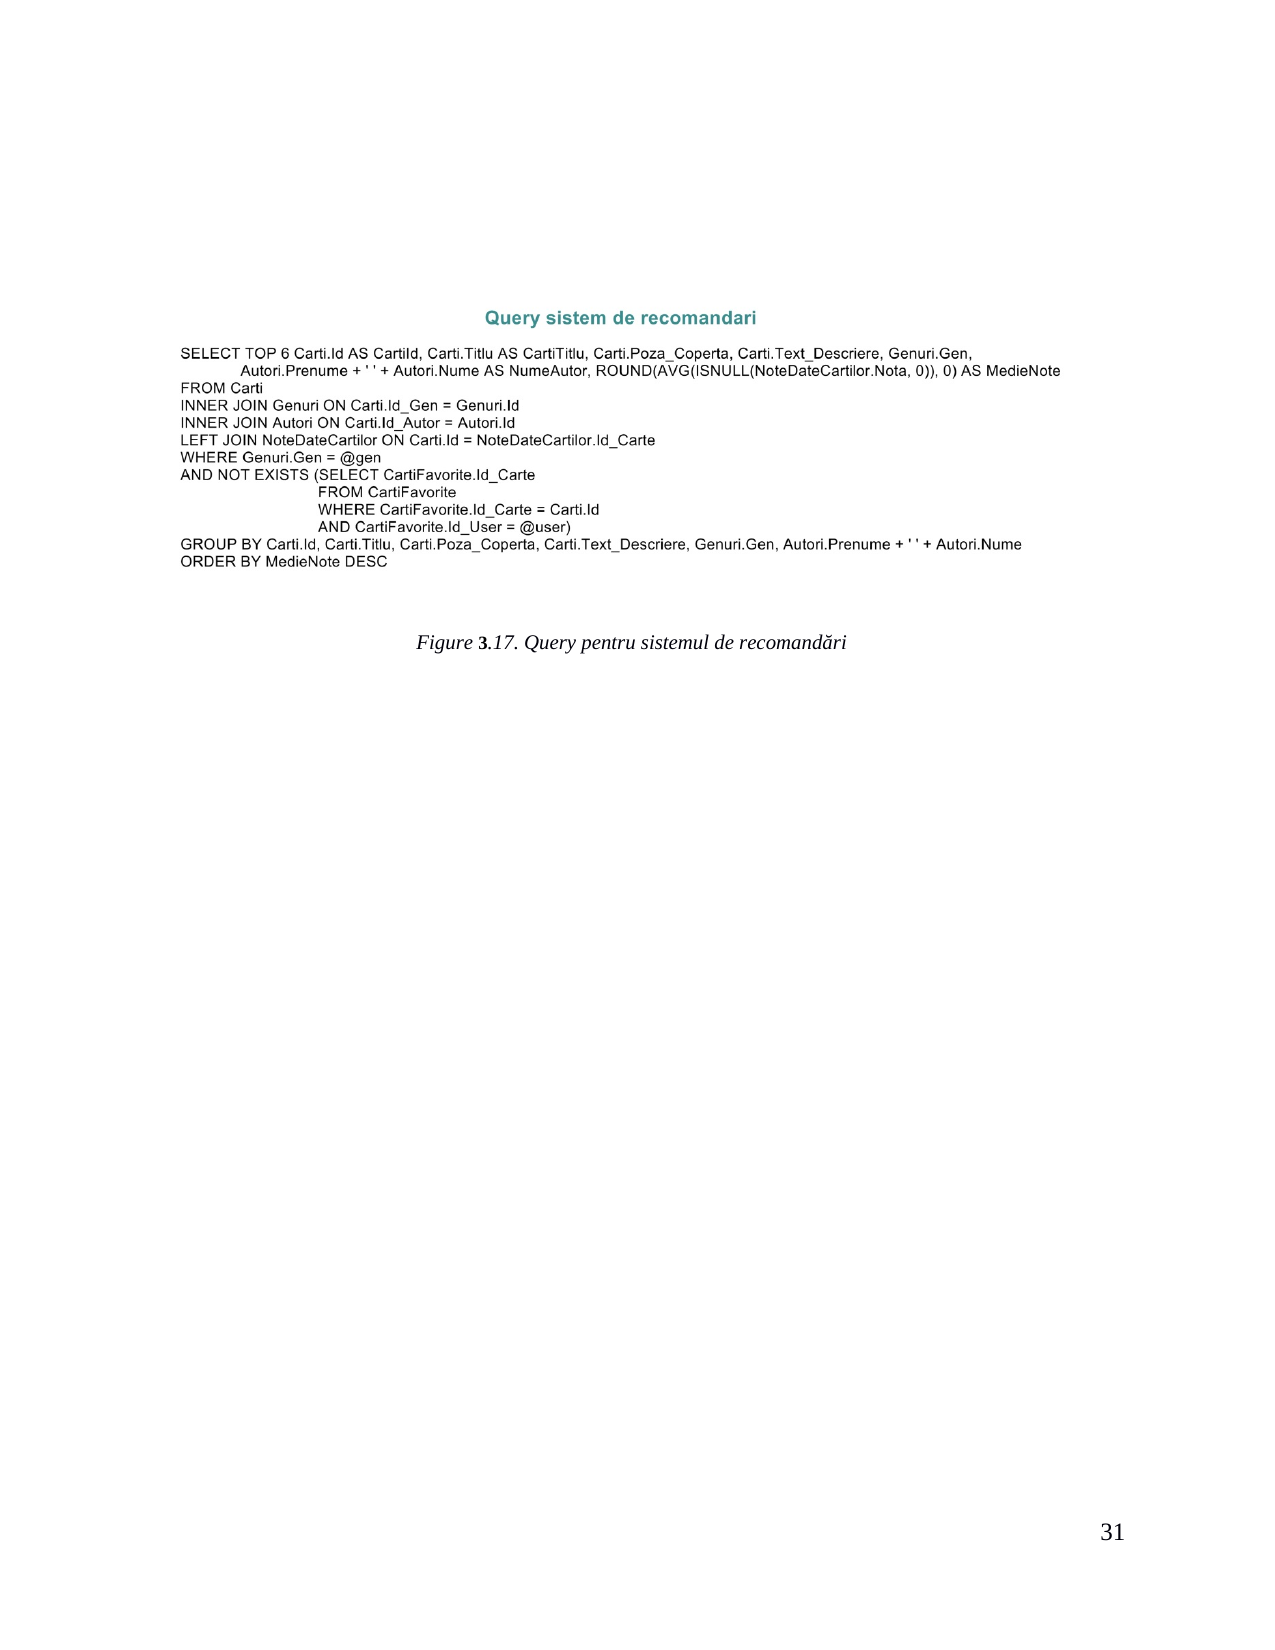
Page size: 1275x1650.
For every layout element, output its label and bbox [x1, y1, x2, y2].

picture [146, 264, 1122, 617]
